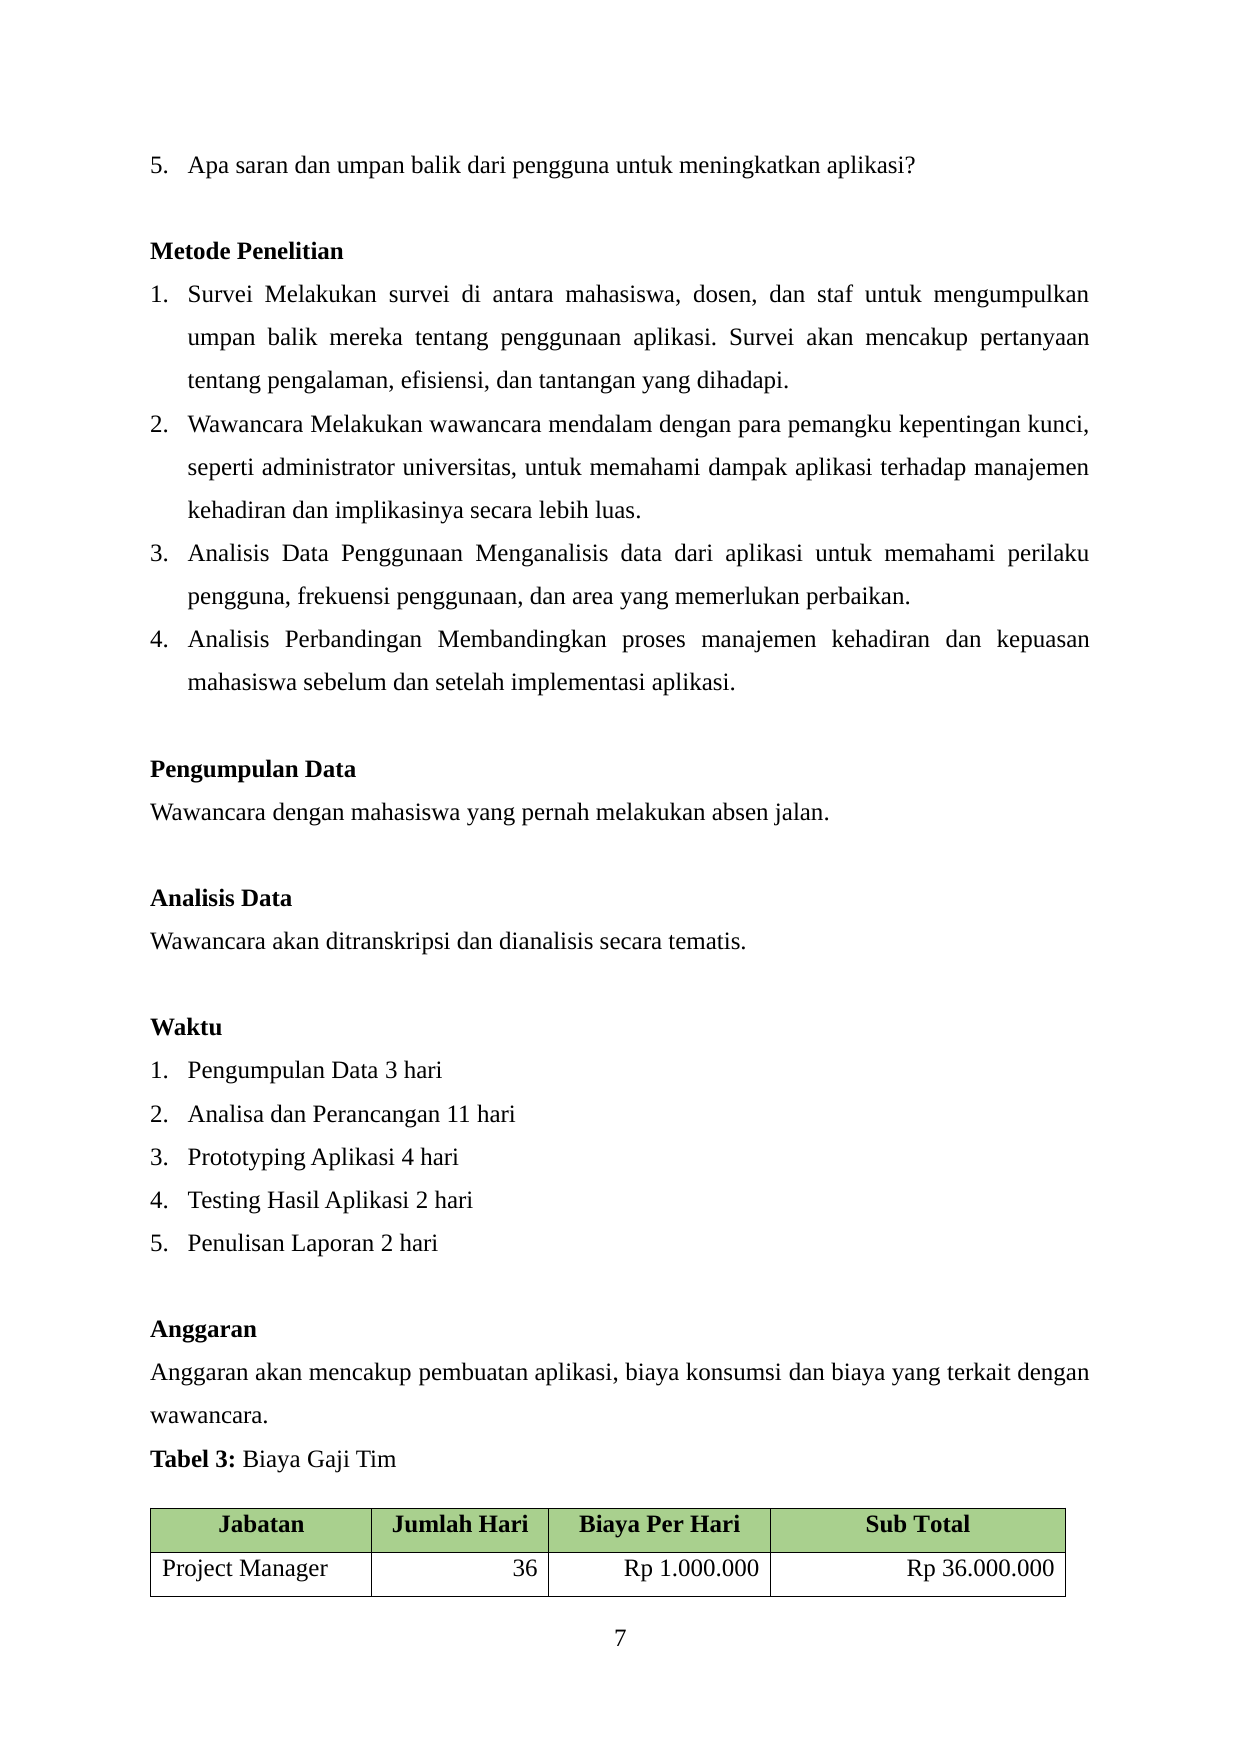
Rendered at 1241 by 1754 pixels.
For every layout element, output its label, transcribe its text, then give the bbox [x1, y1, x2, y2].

subtitle Pengumpulan Data [150, 754, 1090, 782]
table_header Biaya Per Hari [549, 1509, 770, 1552]
table_header Sub Total [771, 1509, 1065, 1552]
list Pengumpulan Data 3 hari [150, 1056, 1090, 1084]
list Analisa dan Perancangan 11 hari [150, 1099, 1090, 1127]
subtitle Waktu [150, 1012, 1090, 1041]
list Survei Melakukan survei di antara mahasiswa, dosen, dan staf untuk mengumpulkan umpan balik mereka tentang penggunaan aplikasi. Survei akan mencakup pertanyaan tentang pengalaman, efisiensi, dan tantangan yang dihadapi. [150, 279, 1090, 394]
text Wawancara akan ditranskripsi dan dianalisis secara tematis. [150, 926, 1090, 955]
list Analisis Data Penggunaan Menganalisis data dari aplikasi untuk memahami perilaku pengguna, frekuensi penggunaan, dan area yang memerlukan perbaikan. [150, 538, 1090, 610]
table_cell 36 [372, 1553, 548, 1596]
list Penulisan Laporan 2 hari [150, 1228, 1090, 1257]
text Tabel 3: Biaya Gaji Tim [150, 1444, 1090, 1472]
table_cell Rp 36.000.000 [771, 1553, 1065, 1596]
list Analisis Perbandingan Membandingkan proses manajemen kehadiran dan kepuasan mahasiswa sebelum dan setelah implementasi aplikasi. [150, 624, 1090, 696]
subtitle Metode Penelitian [150, 236, 1090, 265]
subtitle Anggaran [150, 1314, 1090, 1343]
table_header Jabatan [151, 1509, 371, 1552]
list Wawancara Melakukan wawancara mendalam dengan para pemangku kepentingan kunci, seperti administrator universitas, untuk memahami dampak aplikasi terhadap manajemen kehadiran dan implikasinya secara lebih luas. [150, 409, 1090, 524]
table_cell Project Manager [151, 1553, 371, 1596]
list Apa saran dan umpan balik dari pengguna untuk meningkatkan aplikasi? [150, 150, 1090, 179]
table_header Jumlah Hari [372, 1509, 548, 1552]
list Prototyping Aplikasi 4 hari [150, 1142, 1090, 1171]
subtitle Analisis Data [150, 883, 1090, 912]
text Anggaran akan mencakup pembuatan aplikasi, biaya konsumsi dan biaya yang terkait dengan wawancara. [150, 1357, 1090, 1429]
list Testing Hasil Aplikasi 2 hari [150, 1185, 1090, 1214]
text Wawancara dengan mahasiswa yang pernah melakukan absen jalan. [150, 797, 1090, 826]
table_cell Rp 1.000.000 [549, 1553, 770, 1596]
